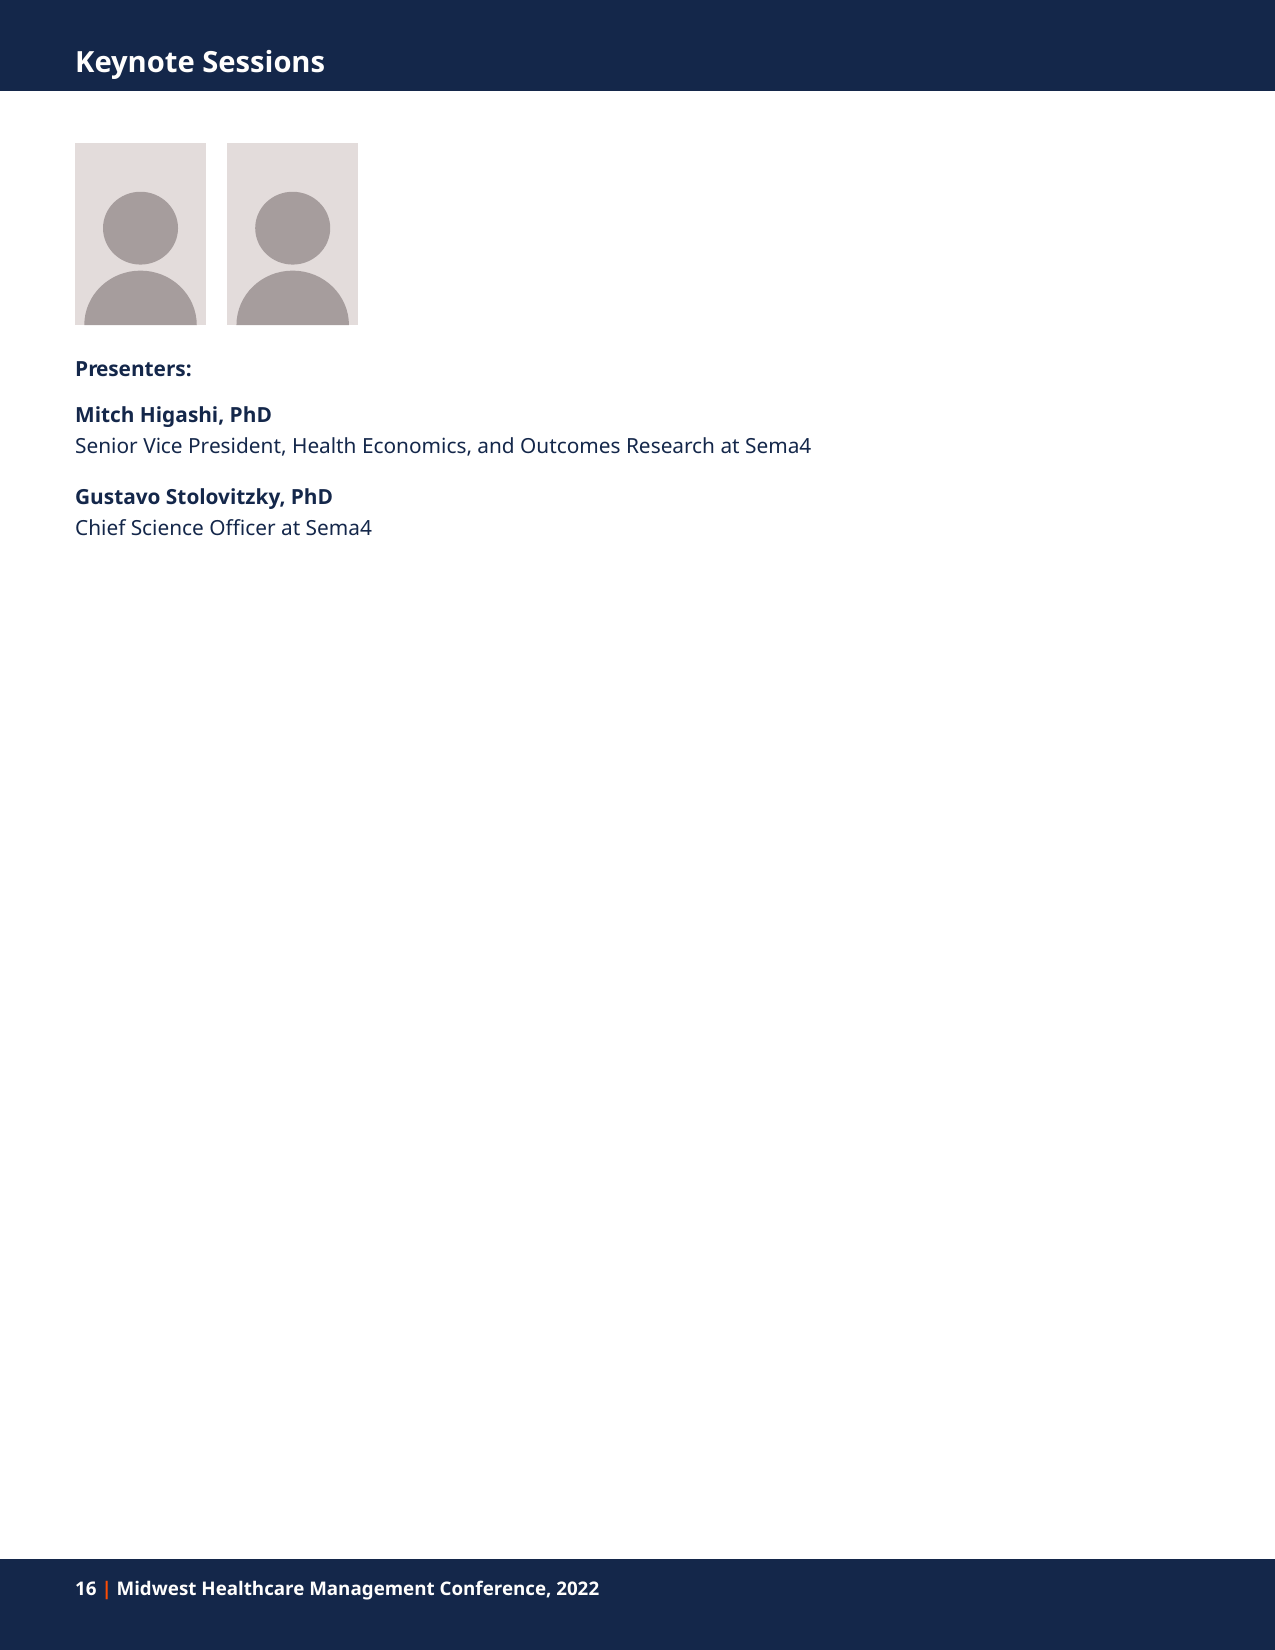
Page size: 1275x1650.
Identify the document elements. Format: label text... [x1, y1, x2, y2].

text Mitch Higashi, PhD [75, 401, 1051, 429]
text Chief Science Officer at Sema4 [75, 513, 1051, 541]
text Gustavo Stolovitzky, PhD [75, 482, 1051, 510]
text Senior Vice President, Health Economics, and Outcomes Research at Sema4 [75, 432, 1051, 460]
